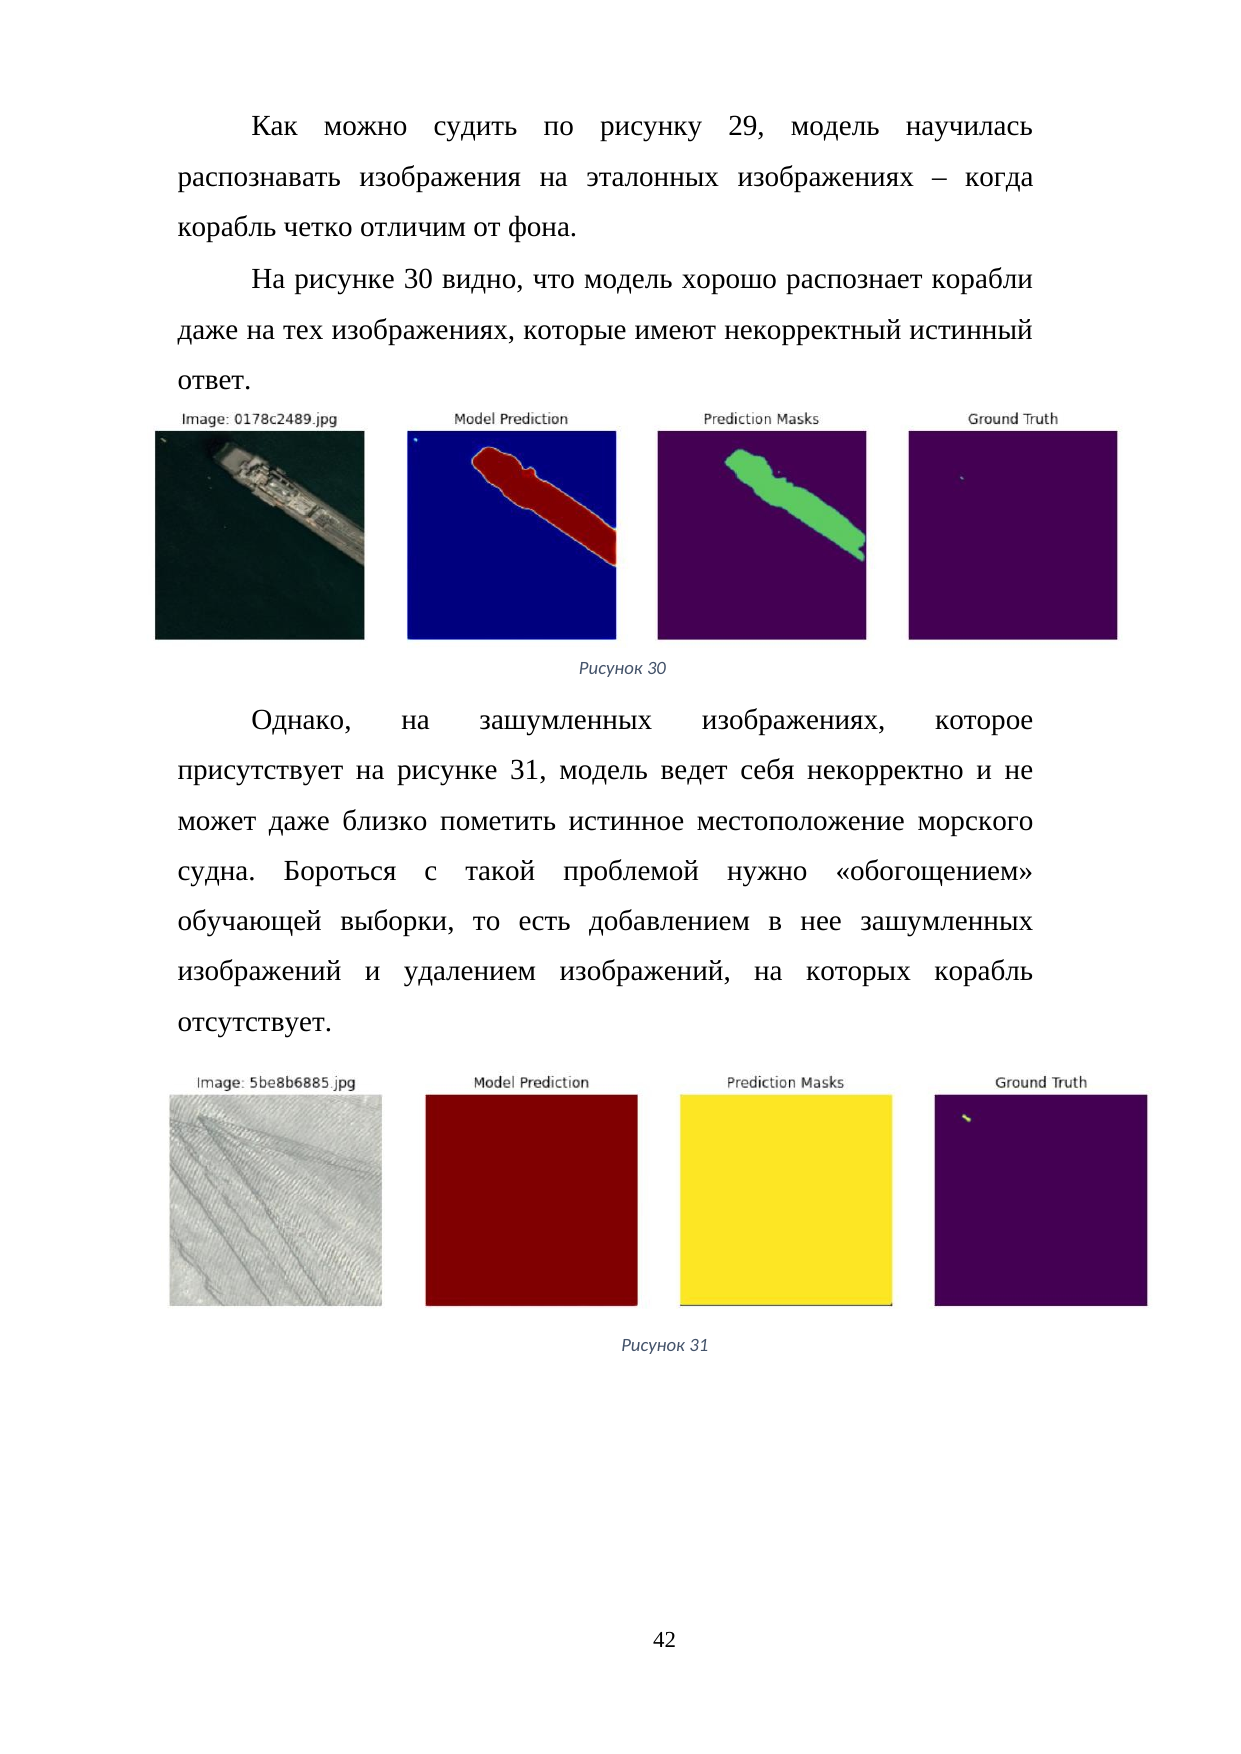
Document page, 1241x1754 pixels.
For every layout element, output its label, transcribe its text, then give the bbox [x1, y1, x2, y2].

picture [146, 412, 1123, 648]
text Рисунок 30 [106, 656, 1138, 679]
text Рисунок 31 [191, 1309, 1138, 1357]
picture [161, 1070, 1153, 1309]
text На рисунке 30 видно, что модель хорошо распознает корабли даже на тех изображениях, которые имеют некорректный истинный ответ. [177, 262, 1034, 396]
text Однако, на зашумленных изображениях, которое присутствует на рисунке 31, модель ведет себя некорректно и не может даже близко пометить истинное местоположение морского судна. Бороться с такой проблемой нужно «обогощением» обучающей выборки, то есть добавлением в нее зашумленных изображений и удалением изображений, на которых корабль отсутствует. [177, 702, 1034, 1037]
text Как можно судить по рисунку 29, модель научилась распознавать изображения на эталонных изображениях – когда корабль четко отличим от фона. [177, 108, 1034, 242]
